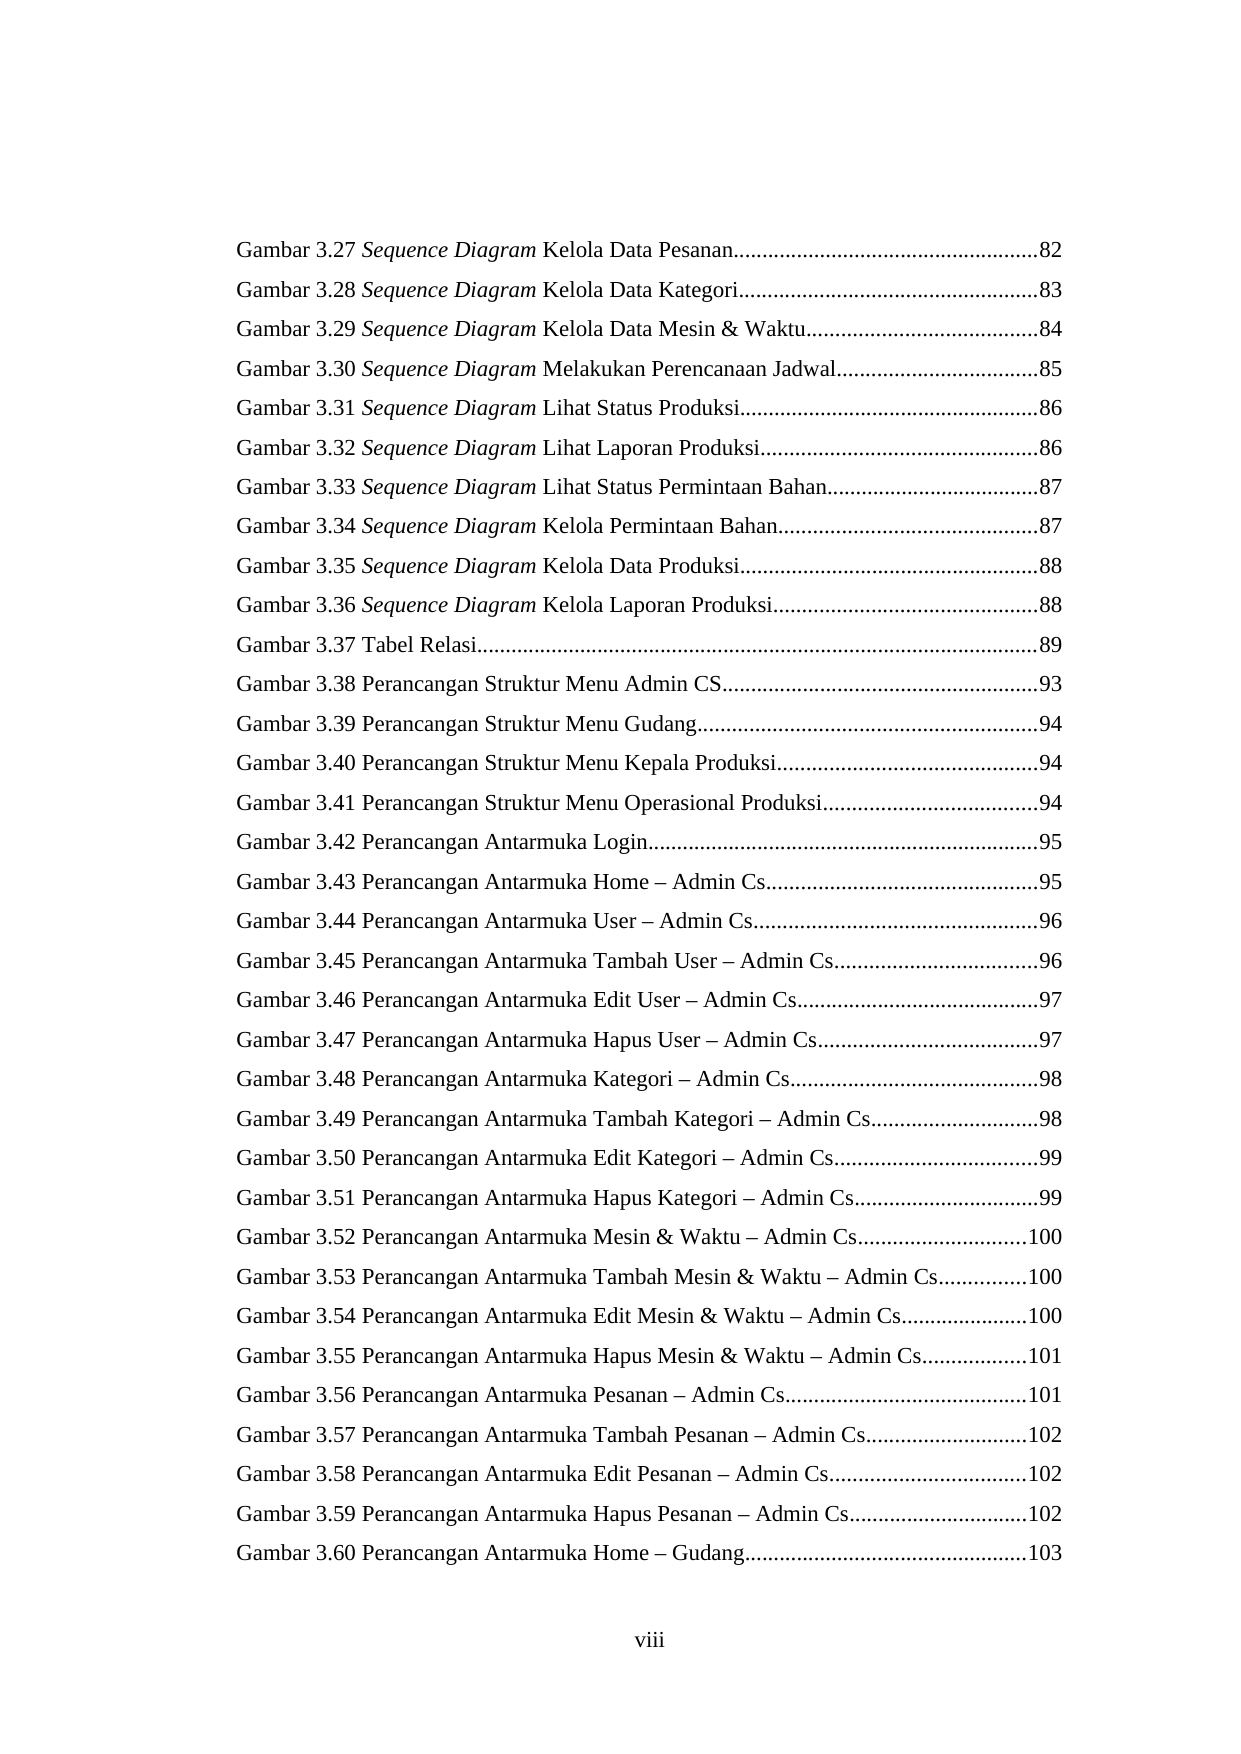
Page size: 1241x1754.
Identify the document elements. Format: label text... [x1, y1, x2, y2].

text Gambar 3.44 Perancangan Antarmuka User – Admin Cs 96 [236, 907, 1063, 934]
text Gambar 3.46 Perancangan Antarmuka Edit User – Admin Cs 97 [236, 986, 1063, 1013]
text Gambar 3.56 Perancangan Antarmuka Pesanan – Admin Cs 101 [236, 1381, 1063, 1407]
text Gambar 3.54 Perancangan Antarmuka Edit Mesin & Waktu – Admin Cs 100 [236, 1302, 1063, 1328]
text Gambar 3.51 Perancangan Antarmuka Hapus Kategori – Admin Cs 99 [236, 1184, 1063, 1210]
text Gambar 3.28 Sequence Diagram Kelola Data Kategori 83 [236, 276, 1063, 302]
text Gambar 3.45 Perancangan Antarmuka Tambah User – Admin Cs 96 [236, 947, 1063, 973]
text Gambar 3.55 Perancangan Antarmuka Hapus Mesin & Waktu – Admin Cs 101 [236, 1342, 1063, 1368]
text Gambar 3.29 Sequence Diagram Kelola Data Mesin & Waktu 84 [236, 315, 1063, 342]
text Gambar 3.32 Sequence Diagram Lihat Laporan Produksi 86 [236, 434, 1063, 460]
text Gambar 3.38 Perancangan Struktur Menu Admin CS 93 [236, 671, 1063, 697]
text Gambar 3.31 Sequence Diagram Lihat Status Produksi 86 [236, 394, 1063, 421]
text Gambar 3.43 Perancangan Antarmuka Home – Admin Cs 95 [236, 868, 1063, 894]
text Gambar 3.35 Sequence Diagram Kelola Data Produksi 88 [236, 552, 1063, 578]
text Gambar 3.34 Sequence Diagram Kelola Permintaan Bahan 87 [236, 513, 1063, 539]
text Gambar 3.50 Perancangan Antarmuka Edit Kategori – Admin Cs 99 [236, 1144, 1063, 1171]
text Gambar 3.60 Perancangan Antarmuka Home – Gudang 103 [236, 1539, 1063, 1565]
text Gambar 3.47 Perancangan Antarmuka Hapus User – Admin Cs 97 [236, 1026, 1063, 1052]
text Gambar 3.37 Tabel Relasi 89 [236, 631, 1063, 657]
text Gambar 3.27 Sequence Diagram Kelola Data Pesanan 82 [236, 236, 1063, 263]
text Gambar 3.58 Perancangan Antarmuka Edit Pesanan – Admin Cs 102 [236, 1460, 1063, 1486]
text Gambar 3.33 Sequence Diagram Lihat Status Permintaan Bahan 87 [236, 473, 1063, 499]
text Gambar 3.49 Perancangan Antarmuka Tambah Kategori – Admin Cs 98 [236, 1105, 1063, 1131]
text Gambar 3.30 Sequence Diagram Melakukan Perencanaan Jadwal 85 [236, 355, 1063, 381]
text Gambar 3.41 Perancangan Struktur Menu Operasional Produksi 94 [236, 789, 1063, 815]
text Gambar 3.53 Perancangan Antarmuka Tambah Mesin & Waktu – Admin Cs 100 [236, 1263, 1063, 1289]
text Gambar 3.40 Perancangan Struktur Menu Kepala Produksi 94 [236, 749, 1063, 776]
text Gambar 3.39 Perancangan Struktur Menu Gudang 94 [236, 710, 1063, 736]
text Gambar 3.57 Perancangan Antarmuka Tambah Pesanan – Admin Cs 102 [236, 1421, 1063, 1447]
text Gambar 3.59 Perancangan Antarmuka Hapus Pesanan – Admin Cs 102 [236, 1499, 1063, 1526]
text Gambar 3.36 Sequence Diagram Kelola Laporan Produksi 88 [236, 592, 1063, 618]
text Gambar 3.52 Perancangan Antarmuka Mesin & Waktu – Admin Cs 100 [236, 1223, 1063, 1249]
text Gambar 3.42 Perancangan Antarmuka Login 95 [236, 828, 1063, 855]
text Gambar 3.48 Perancangan Antarmuka Kategori – Admin Cs 98 [236, 1065, 1063, 1092]
